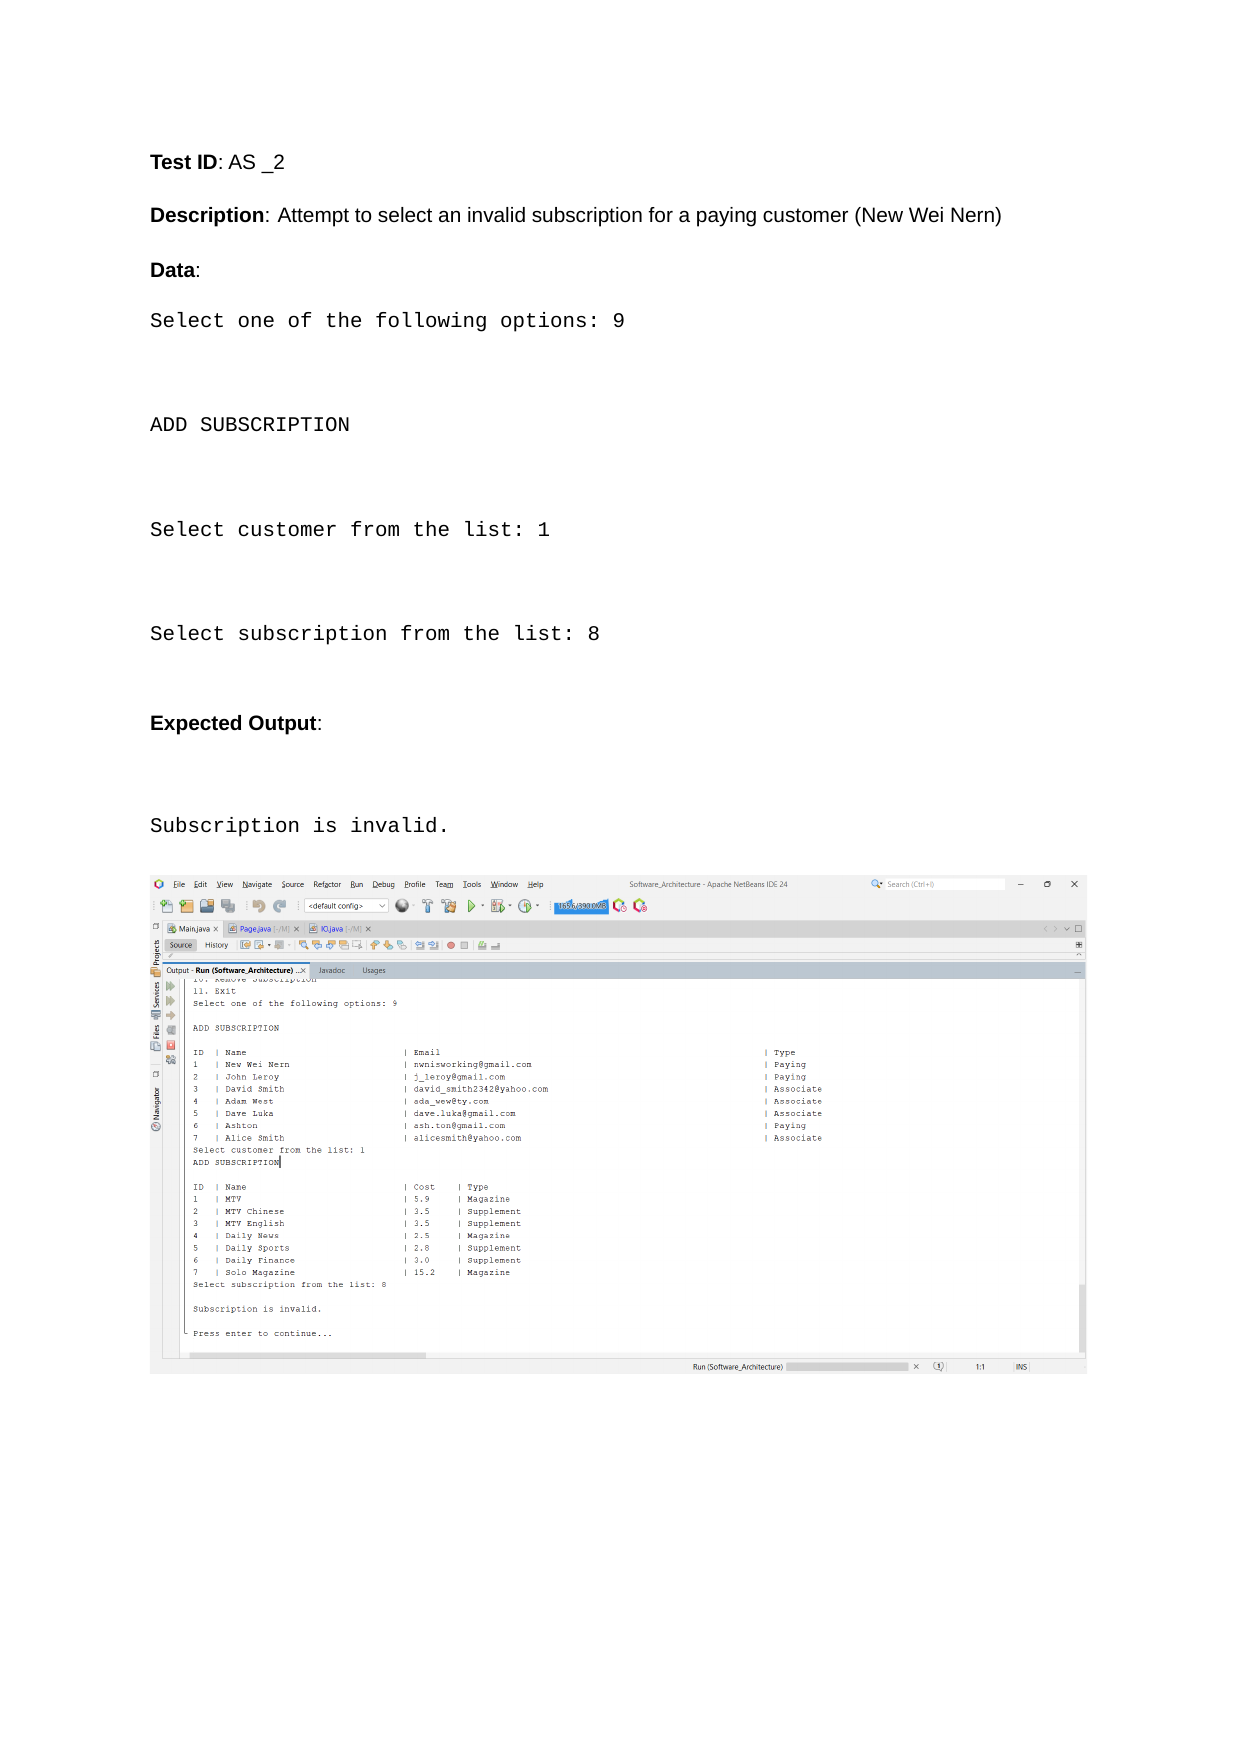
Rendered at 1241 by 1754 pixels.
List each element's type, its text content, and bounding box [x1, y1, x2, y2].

text Test ID: AS _2 [150, 150, 1028, 174]
text Description: Attempt to select an invalid subscription for a paying customer (New Wei Nern) [150, 203, 1028, 227]
text Select customer from the list: 1 [150, 518, 1028, 542]
text Select subscription from the list: 8 [150, 623, 1028, 646]
text Expected Output: [150, 675, 1028, 734]
text Subscription is invalid. [150, 815, 1028, 839]
text Data: [150, 258, 1028, 282]
picture [149, 875, 1088, 1374]
text Select one of the following options: 9 [150, 310, 1028, 334]
text ADD SUBSCRIPTION [150, 414, 1028, 438]
